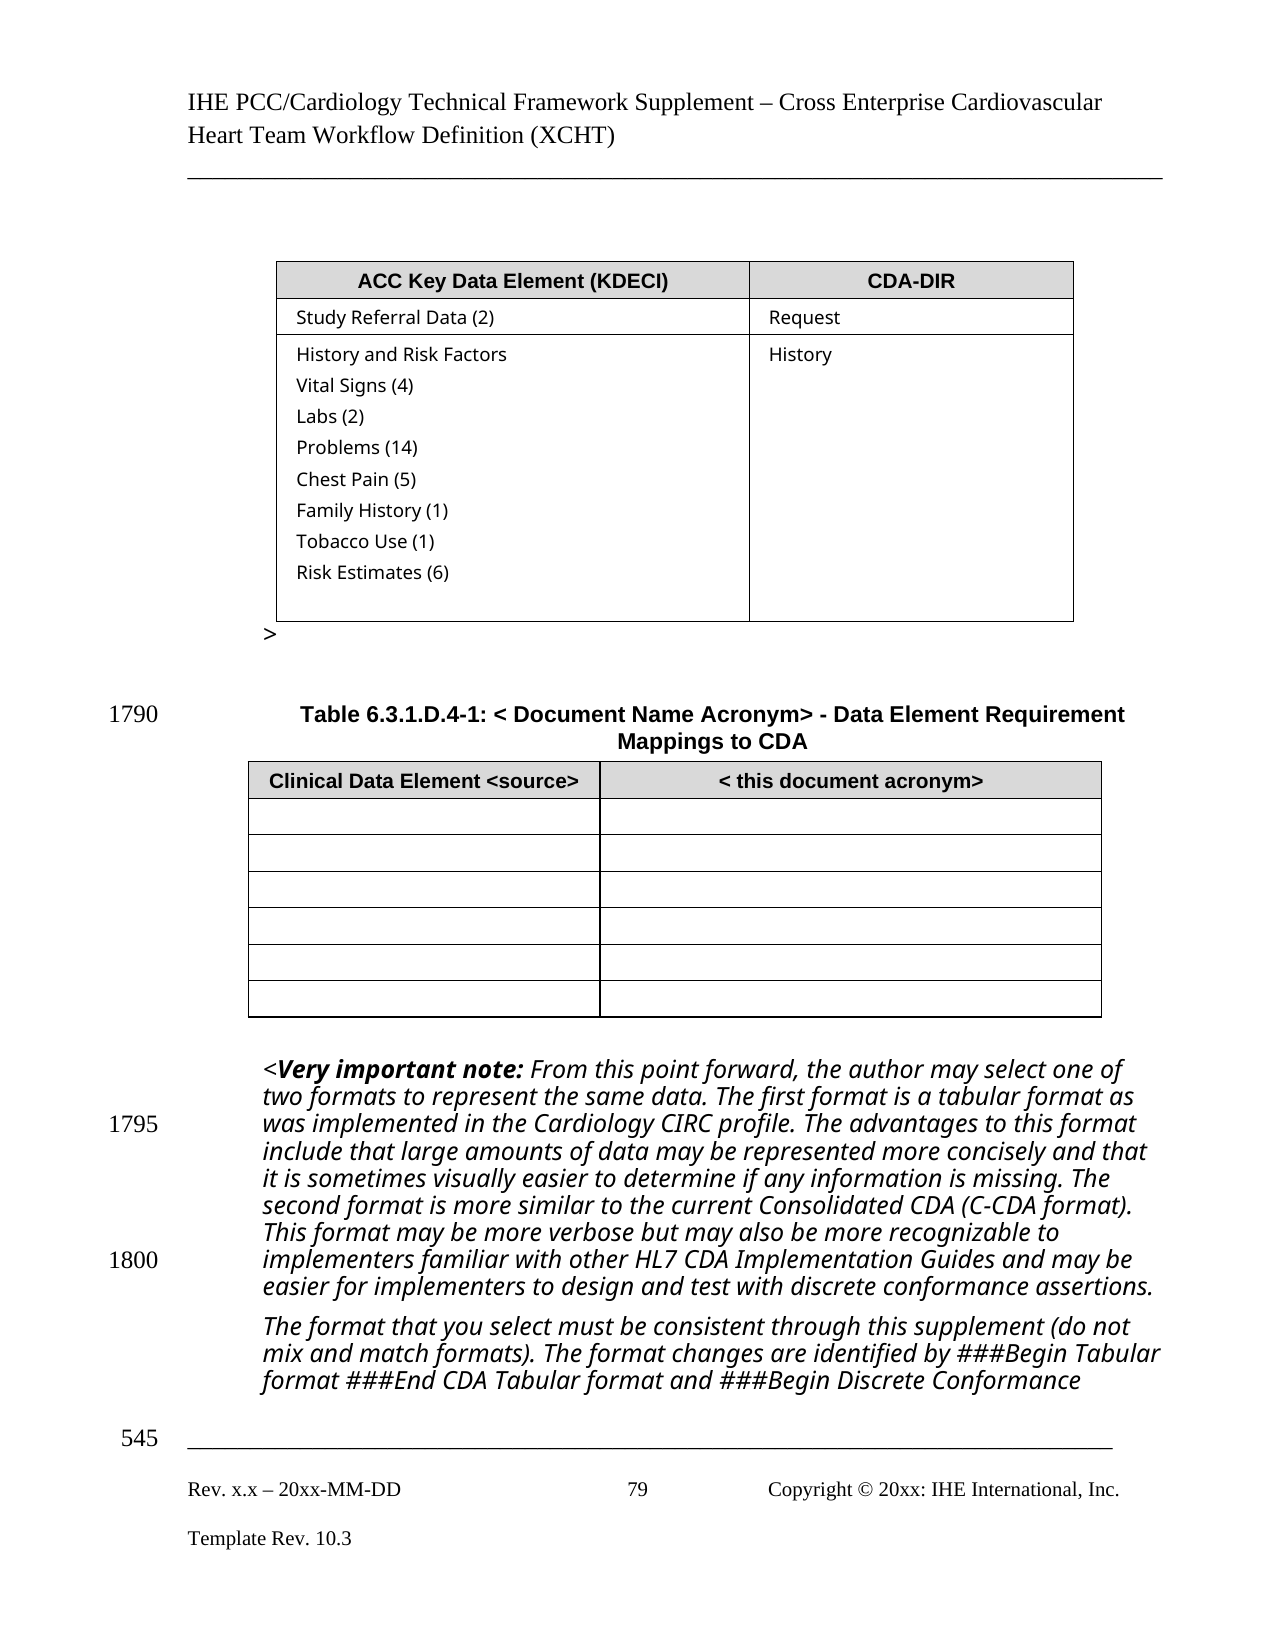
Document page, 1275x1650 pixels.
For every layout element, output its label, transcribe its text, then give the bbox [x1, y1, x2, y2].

table_cell [601, 799, 1101, 834]
table_cell [249, 908, 599, 943]
table_cell [249, 799, 599, 834]
table_cell [601, 872, 1101, 907]
table_cell [601, 835, 1101, 871]
text <Very important note: From this point forward, the author may select one of two formats to represent the same data. The first format is a tabular format as was implemented in the Cardiology CIRC profile. The advantages to this format include that large amounts of data may be represented more concisely and that it is sometimes visually easier to determine if any information is missing. The second format is more similar to the current Consolidated CDA (C-CDA format). This format may be more verbose but may also be more recognizable to implementers familiar with other HL7 CDA Implementation Guides and may be easier for implementers to design and test with discrete conformance assertions. [262, 1057, 1162, 1301]
table_cell History [750, 335, 1073, 621]
table_cell [249, 872, 599, 907]
table_cell History and Risk Factors Vital Signs (4) Labs (2) Problems (14) Chest Pain (5) Family History (1) Tobacco Use (1) Risk Estimates (6) [277, 335, 749, 621]
table_cell Request [750, 299, 1073, 334]
table_header CDA-DIR [750, 262, 1073, 298]
table_cell [601, 945, 1101, 980]
table_header ACC Key Data Element (KDECI) [277, 262, 749, 298]
table_cell Study Referral Data (2) [277, 299, 749, 334]
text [262, 1313, 1162, 1394]
table_cell [249, 835, 599, 871]
table_header < this document acronym> [601, 762, 1101, 798]
table_cell [601, 981, 1101, 1016]
text > [262, 622, 1162, 649]
table_header Clinical Data Element <source> [249, 762, 599, 798]
table_cell [601, 908, 1101, 943]
title Table 6.3.1.D.4-1: < Document Name Acronym> - Data Element Requirement Mappings to CDA [262, 701, 1162, 755]
table_cell [249, 945, 599, 980]
table_cell [249, 981, 599, 1016]
